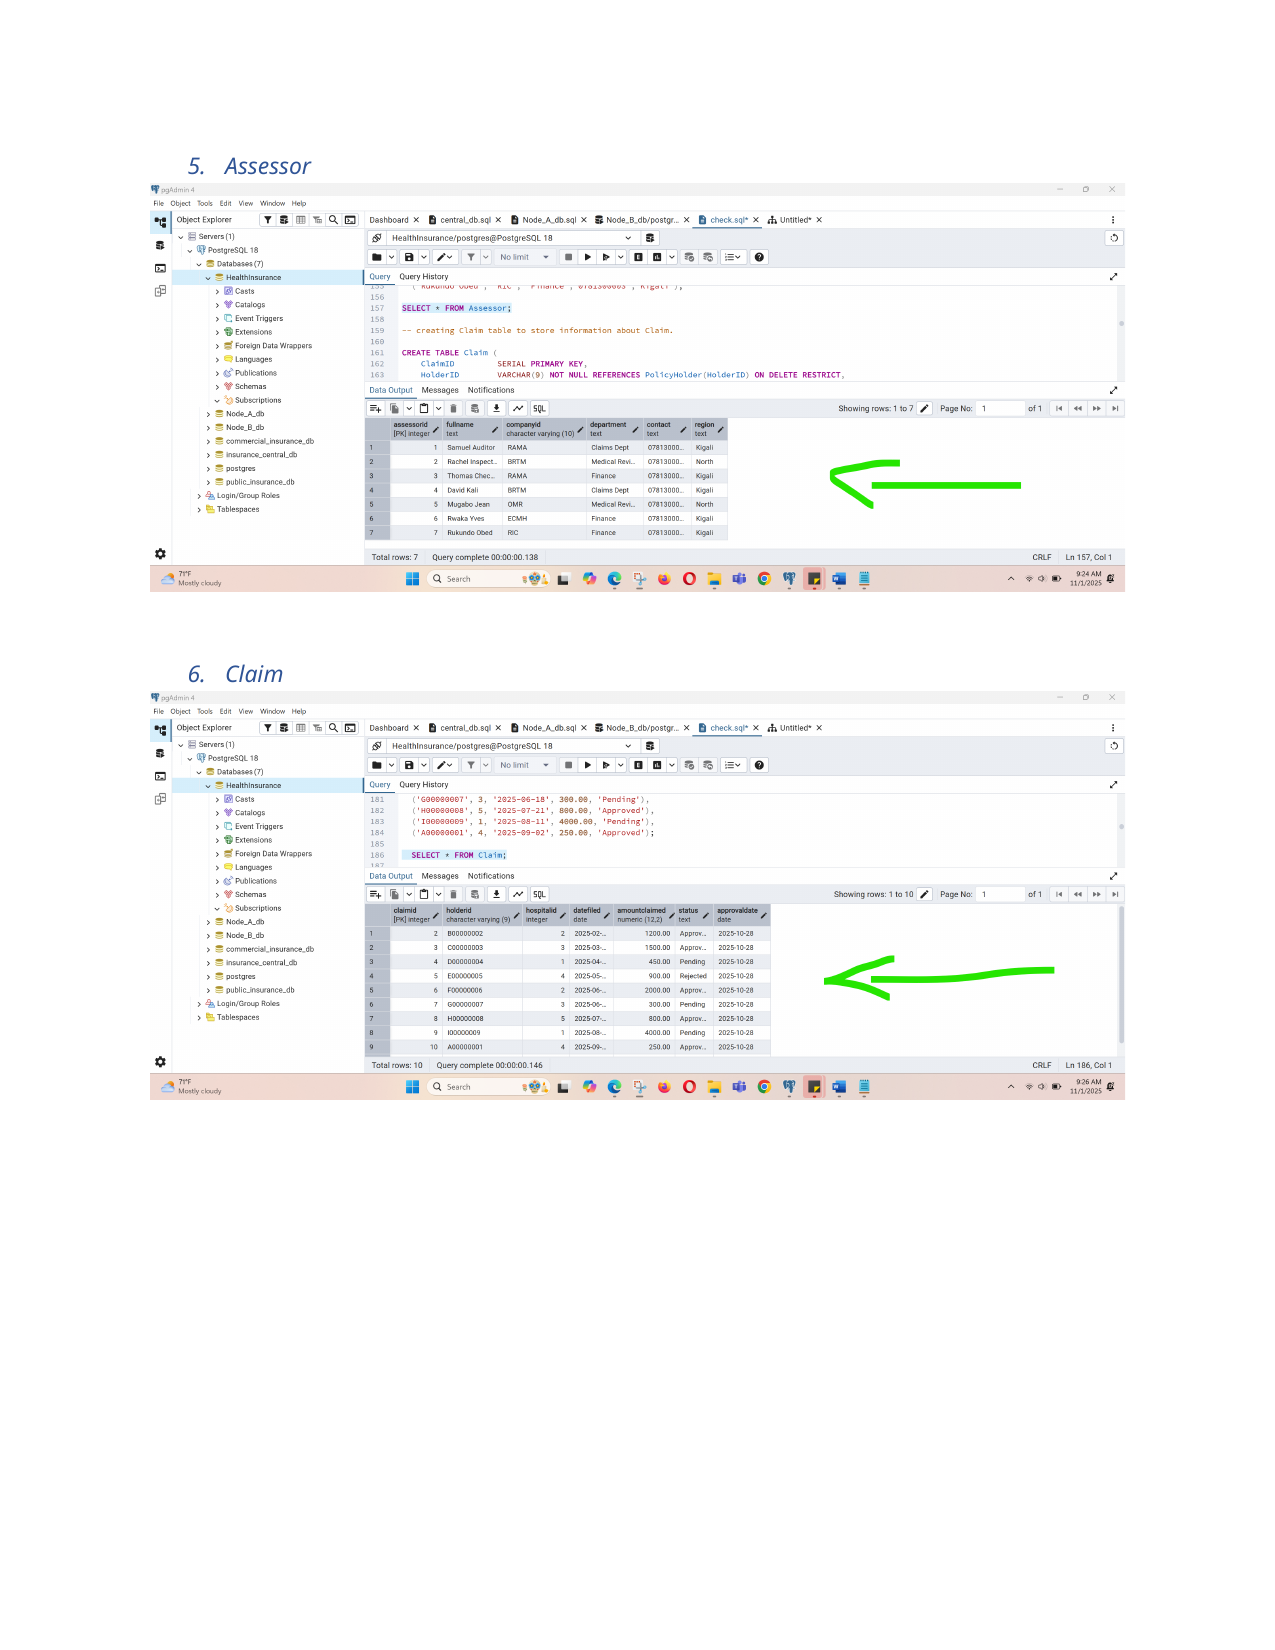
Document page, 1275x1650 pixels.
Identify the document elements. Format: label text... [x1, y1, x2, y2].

picture [150, 691, 1125, 1100]
picture [150, 183, 1125, 592]
subtitle Claim [187, 658, 1125, 689]
subtitle Assessor [187, 150, 1125, 181]
